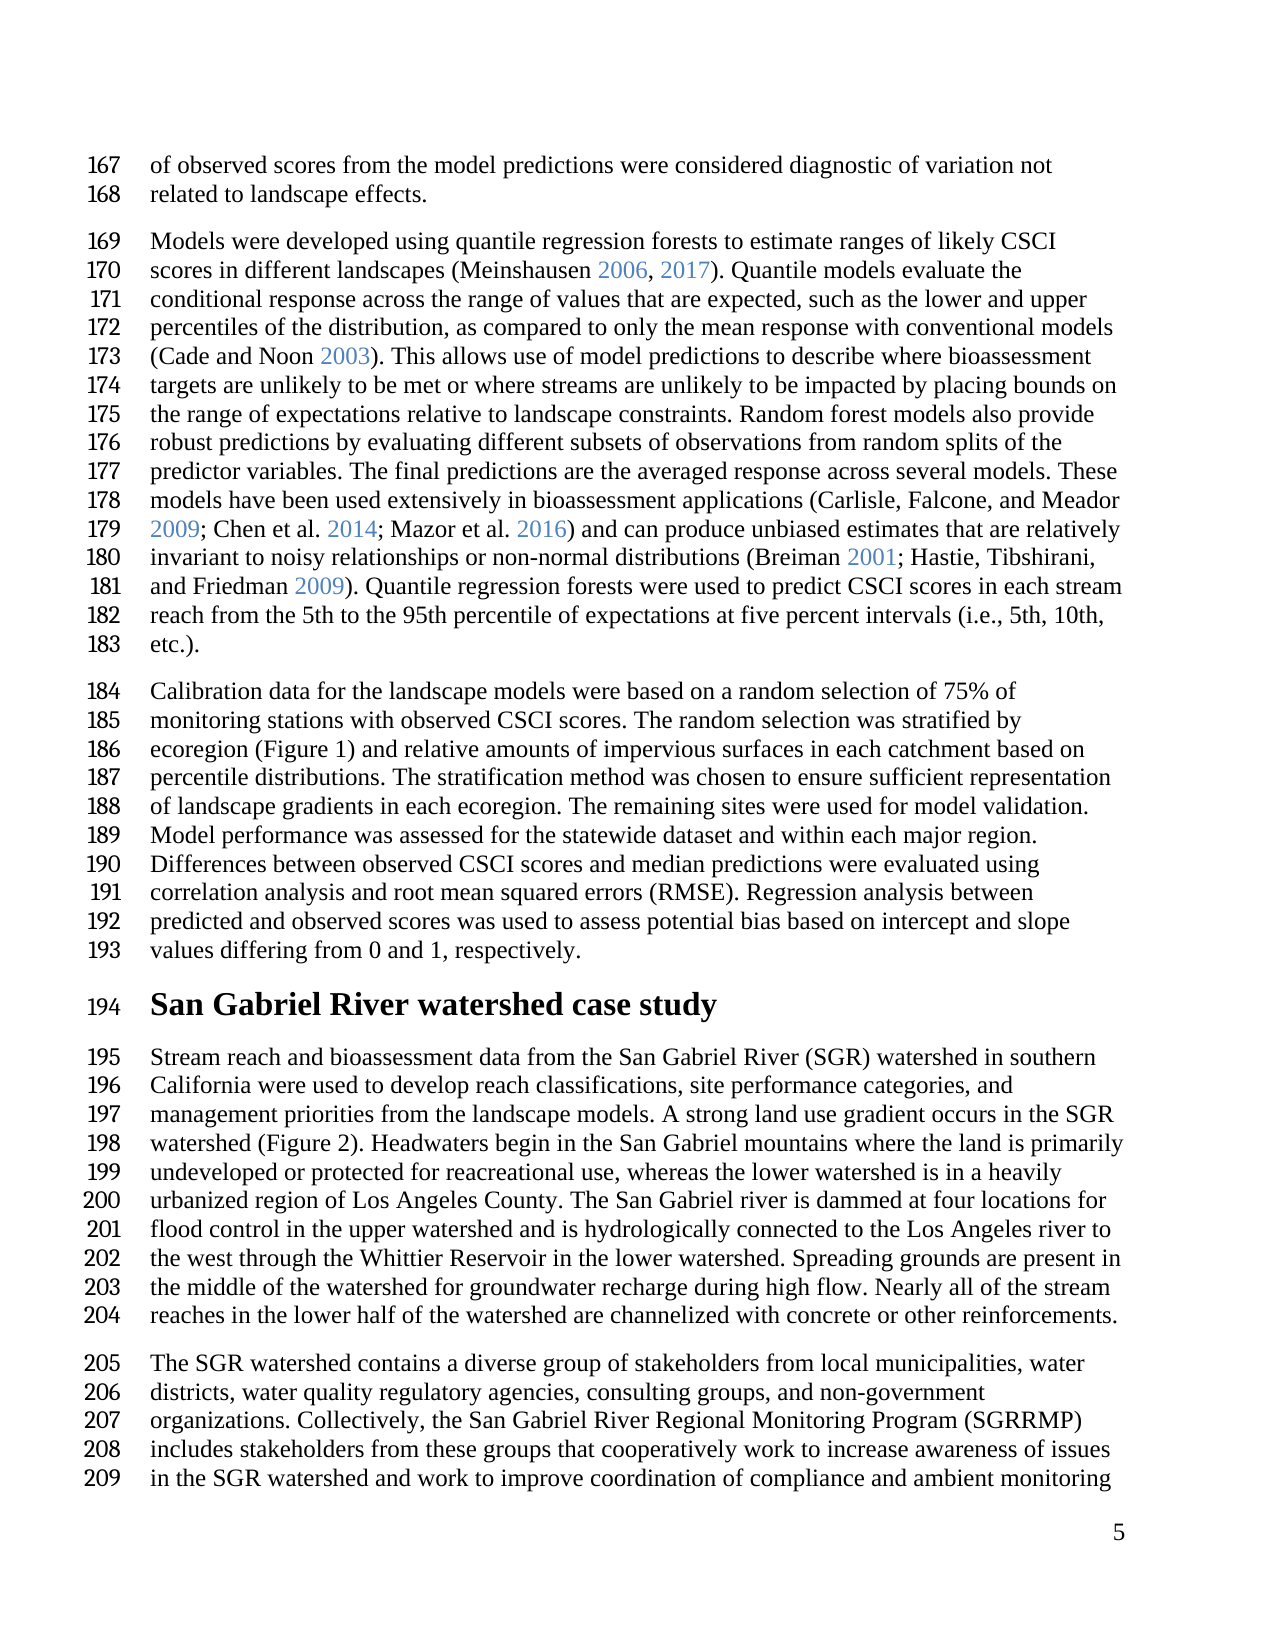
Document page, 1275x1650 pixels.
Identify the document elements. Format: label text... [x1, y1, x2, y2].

subtitle San Gabriel River watershed case study [150, 984, 1125, 1023]
text Models were developed using quantile regression forests to estimate ranges of likely CSCI scores in different landscapes (Meinshausen 2006, 2017). Quantile models evaluate the conditional response across the range of values that are expected, such as the lower and upper percentiles of the distribution, as compared to only the mean response with conventional models (Cade and Noon 2003). This allows use of model predictions to describe where bioassessment targets are unlikely to be met or where streams are unlikely to be impacted by placing bounds on the range of expectations relative to landscape constraints. Random forest models also provide robust predictions by evaluating different subsets of observations from random splits of the predictor variables. The final predictions are the averaged response across several models. These models have been used extensively in bioassessment applications (Carlisle, Falcone, and Meador 2009; Chen et al. 2014; Mazor et al. 2016) and can produce unbiased estimates that are relatively invariant to noisy relationships or non-normal distributions (Breiman 2001; Hastie, Tibshirani, and Friedman 2009). Quantile regression forests were used to predict CSCI scores in each stream reach from the 5th to the 95th percentile of expectations at five percent intervals (i.e., 5th, 10th, etc.). [150, 226, 1125, 657]
text Stream reach and bioassessment data from the San Gabriel River (SGR) watershed in southern California were used to develop reach classifications, site performance categories, and management priorities from the landscape models. A strong land use gradient occurs in the SGR watershed (Figure 2). Headwaters begin in the San Gabriel mountains where the land is primarily undeveloped or protected for reacreational use, whereas the lower watershed is in a heavily urbanized region of Los Angeles County. The San Gabriel river is dammed at four locations for flood control in the upper watershed and is hydrologically connected to the Los Angeles river to the west through the Whittier Reservoir in the lower watershed. Spreading grounds are present in the middle of the watershed for groundwater recharge during high flow. Nearly all of the stream reaches in the lower half of the watershed are channelized with concrete or other reinforcements. [150, 1042, 1125, 1329]
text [150, 150, 1125, 207]
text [150, 1348, 1125, 1492]
text Calibration data for the landscape models were based on a random selection of 75% of monitoring stations with observed CSCI scores. The random selection was stratified by ecoregion (Figure 1) and relative amounts of impervious surfaces in each catchment based on percentile distributions. The stratification method was chosen to ensure sufficient representation of landscape gradients in each ecoregion. The remaining sites were used for model validation. Model performance was assessed for the statewide dataset and within each major region. Differences between observed CSCI scores and median predictions were evaluated using correlation analysis and root mean squared errors (RMSE). Regression analysis between predicted and observed scores was used to assess potential bias based on intercept and slope values differing from 0 and 1, respectively. [150, 676, 1125, 964]
